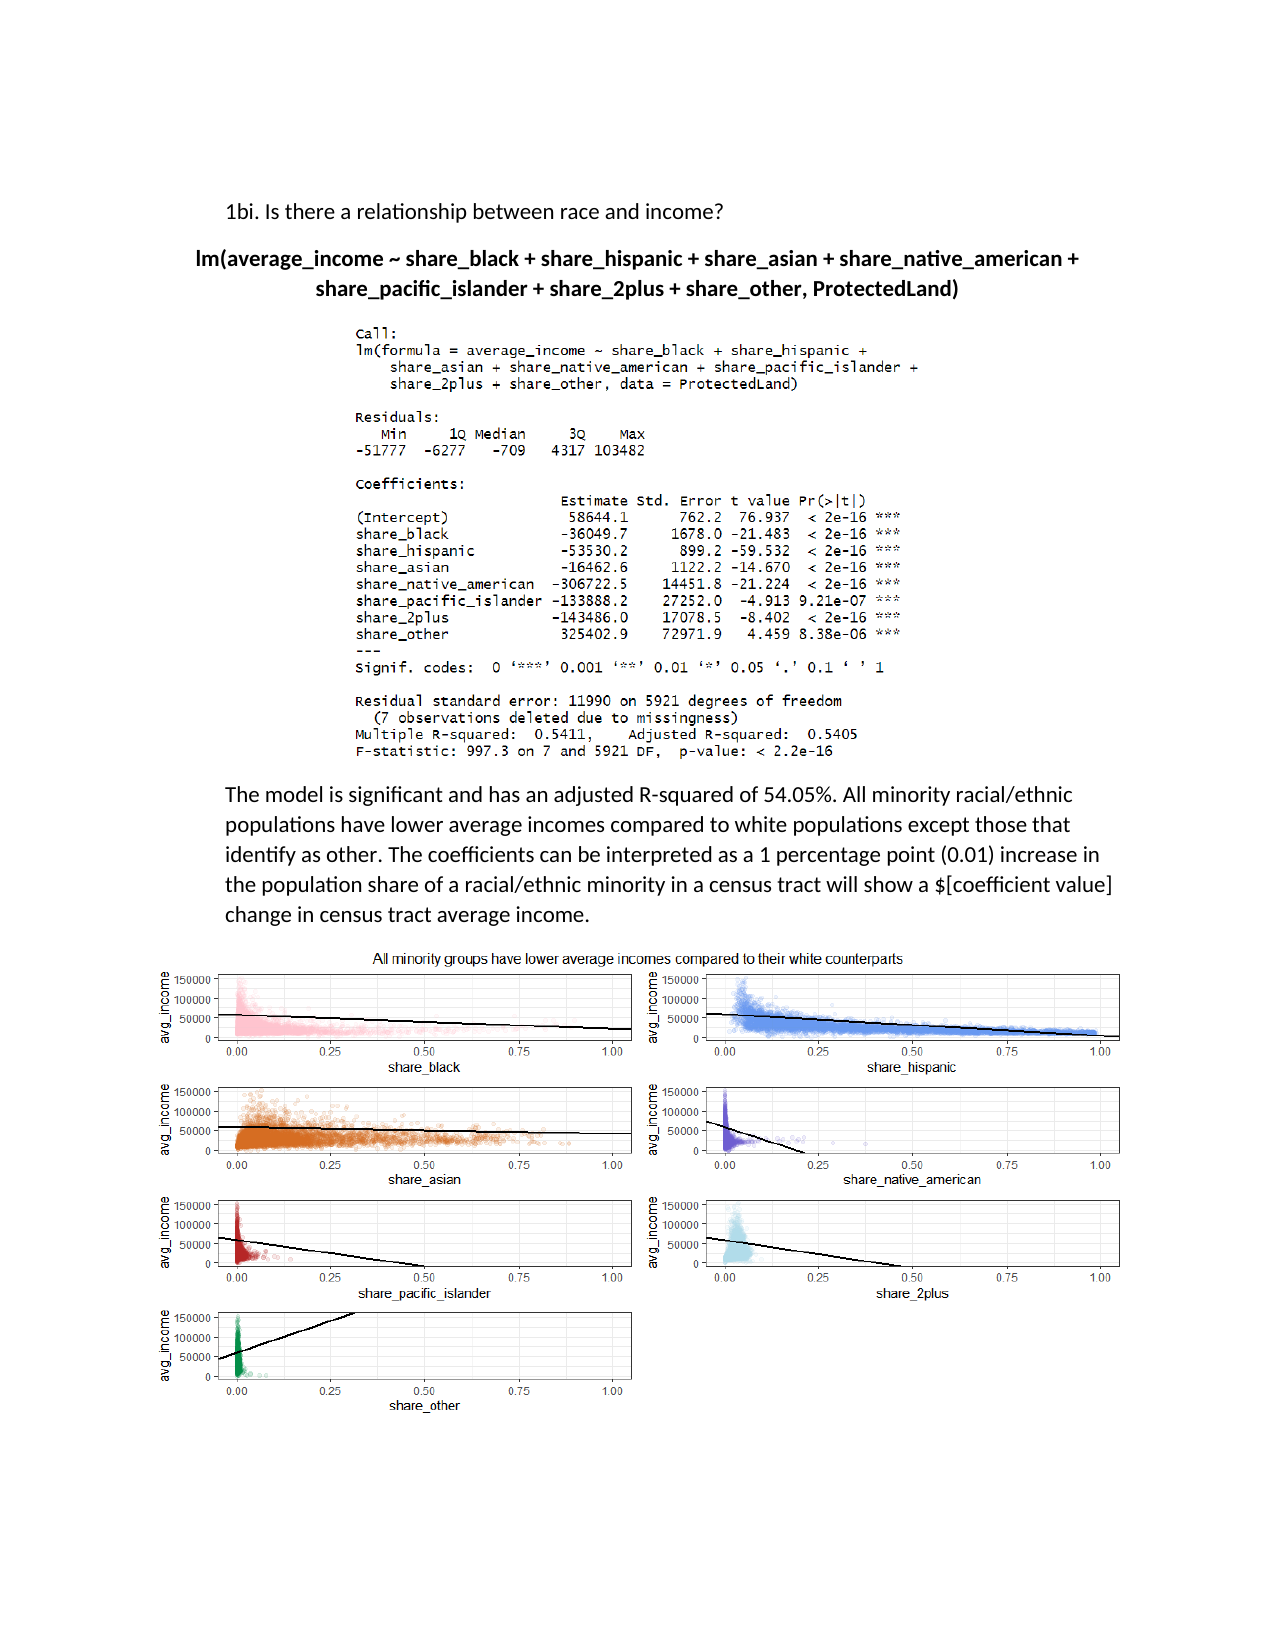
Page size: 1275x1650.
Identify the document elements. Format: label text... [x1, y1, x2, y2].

text lm(average_income ~ share_black + share_hispanic + share_asian + share_native_american + share_pacific_islander + share_2plus + share_other, ProtectedLand) [150, 244, 1125, 302]
text The model is significant and has an adjusted R-squared of 54.05%. All minority racial/ethnic populations have lower average incomes compared to white populations except those that identify as other. The coefficients can be interpreted as a 1 percentage point (0.01) increase in the population share of a racial/ethnic minority in a census tract will show a $[coefficient value] change in census tract average income. [225, 780, 1125, 928]
picture [150, 947, 1125, 1419]
text 1bi. Is there a relationship between race and income? [150, 197, 1125, 225]
picture [352, 320, 923, 761]
